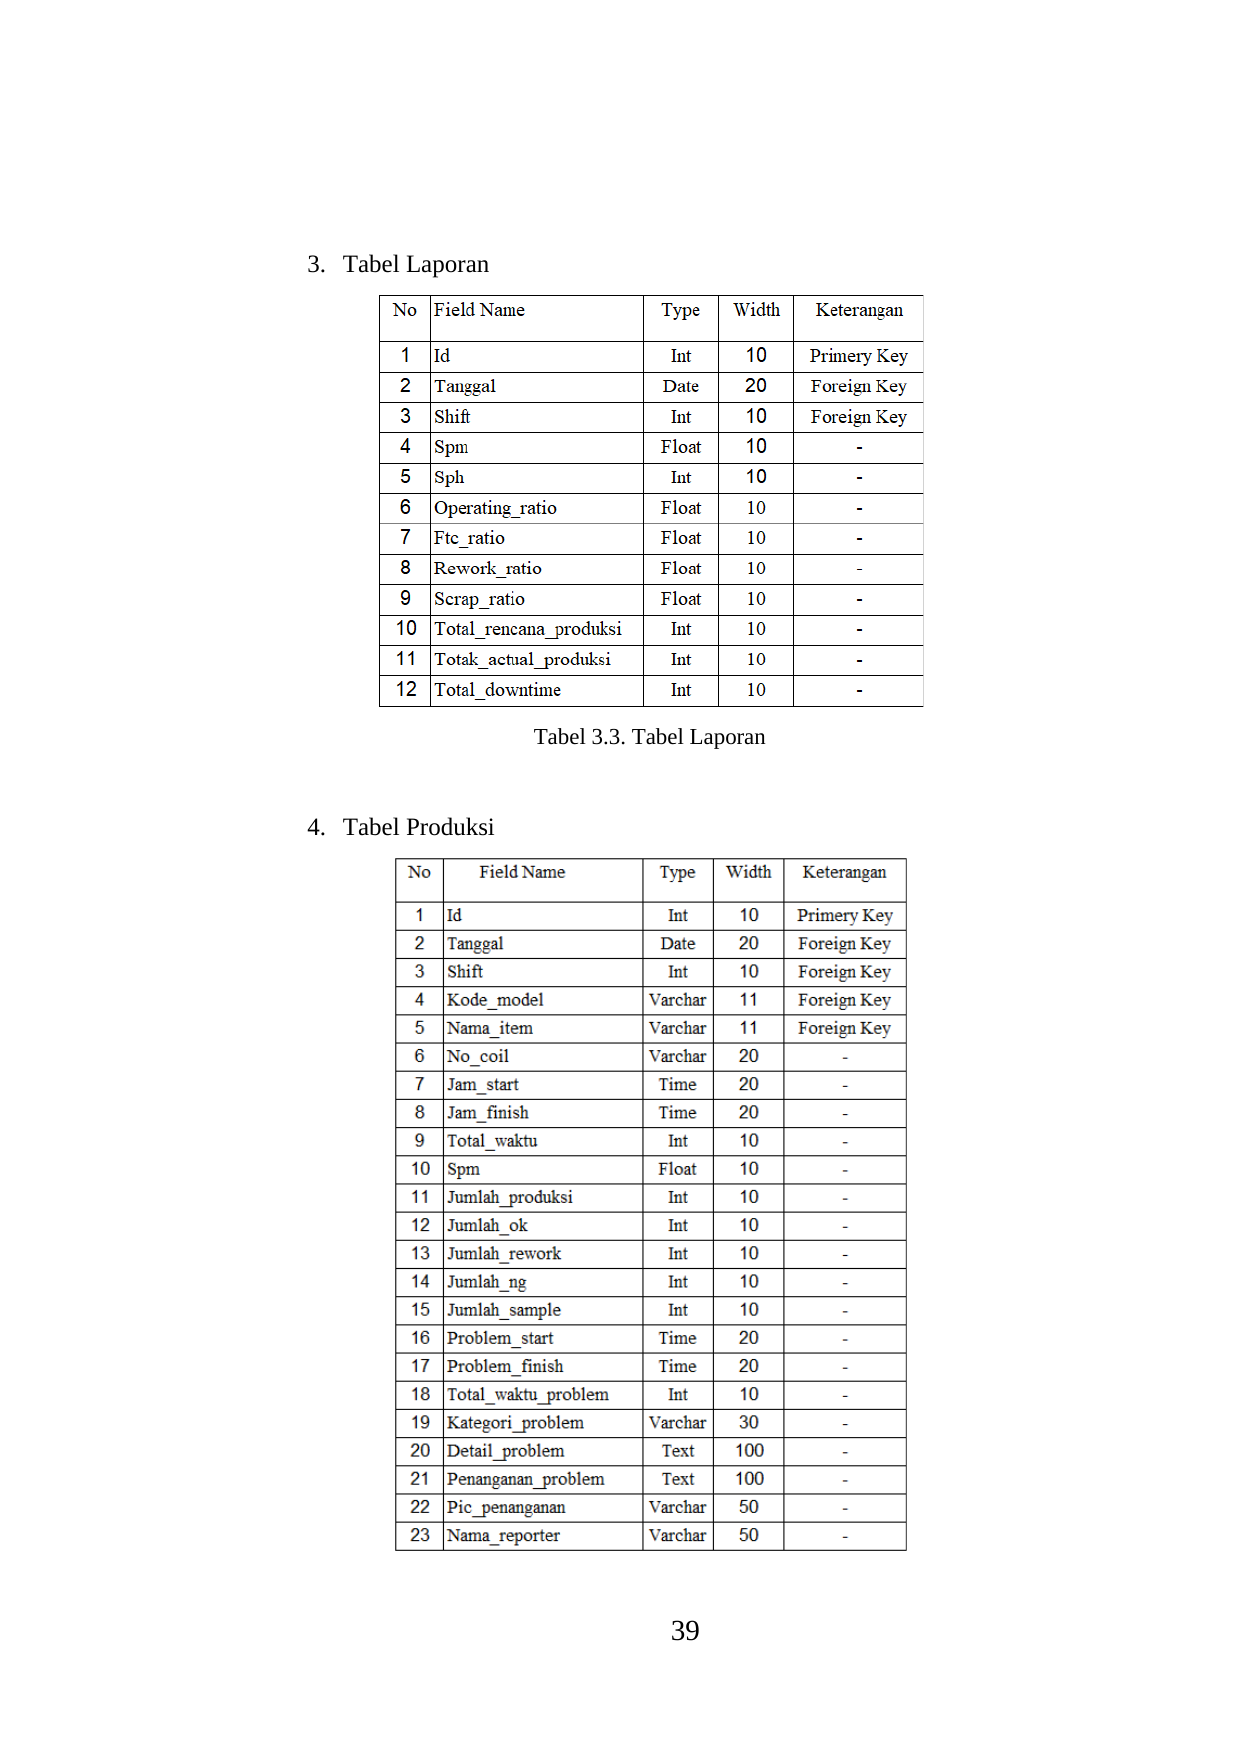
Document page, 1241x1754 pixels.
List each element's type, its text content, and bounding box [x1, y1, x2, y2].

subtitle Tabel Laporan [307, 249, 1063, 277]
subtitle Tabel Produksi [307, 812, 1063, 841]
picture [392, 855, 907, 1552]
picture [376, 291, 924, 709]
text Tabel 3.3. Tabel Laporan [236, 723, 1063, 749]
